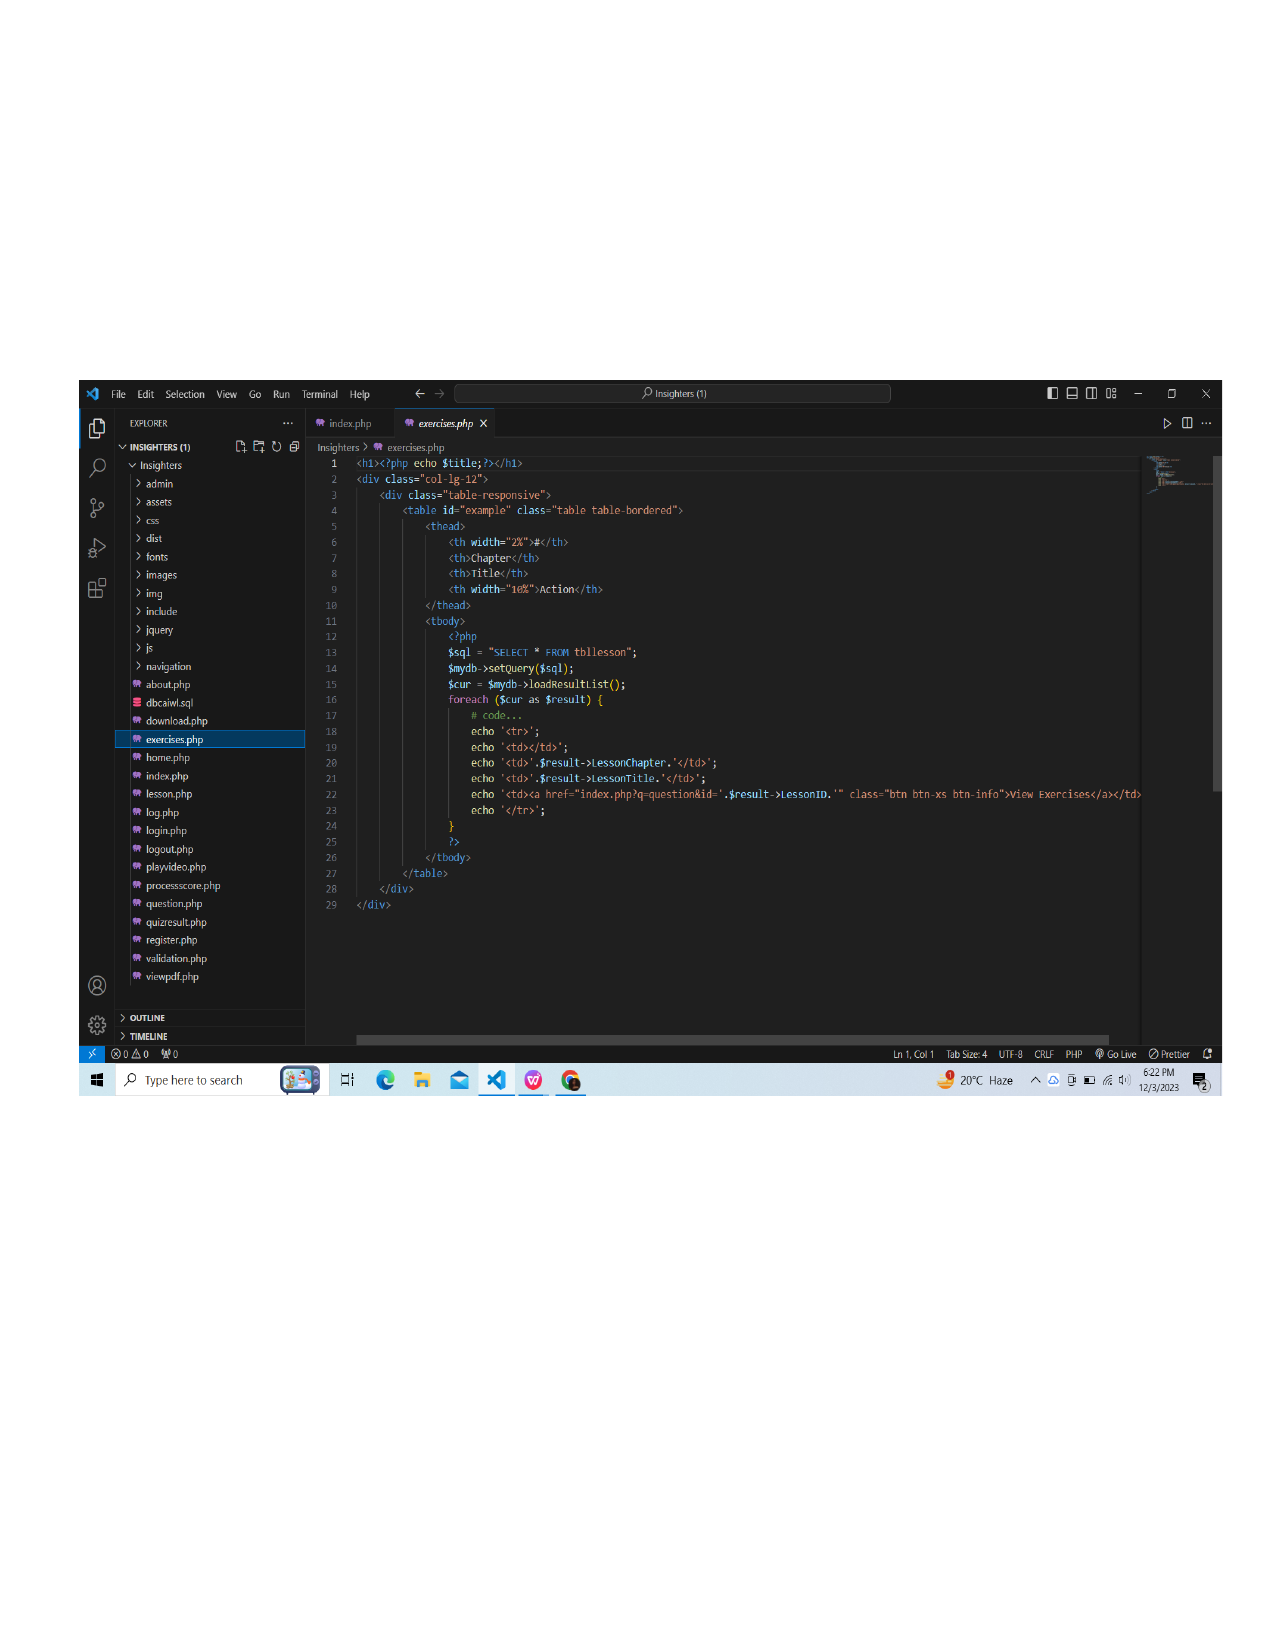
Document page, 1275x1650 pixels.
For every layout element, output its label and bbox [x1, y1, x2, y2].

picture [79, 380, 1223, 1096]
